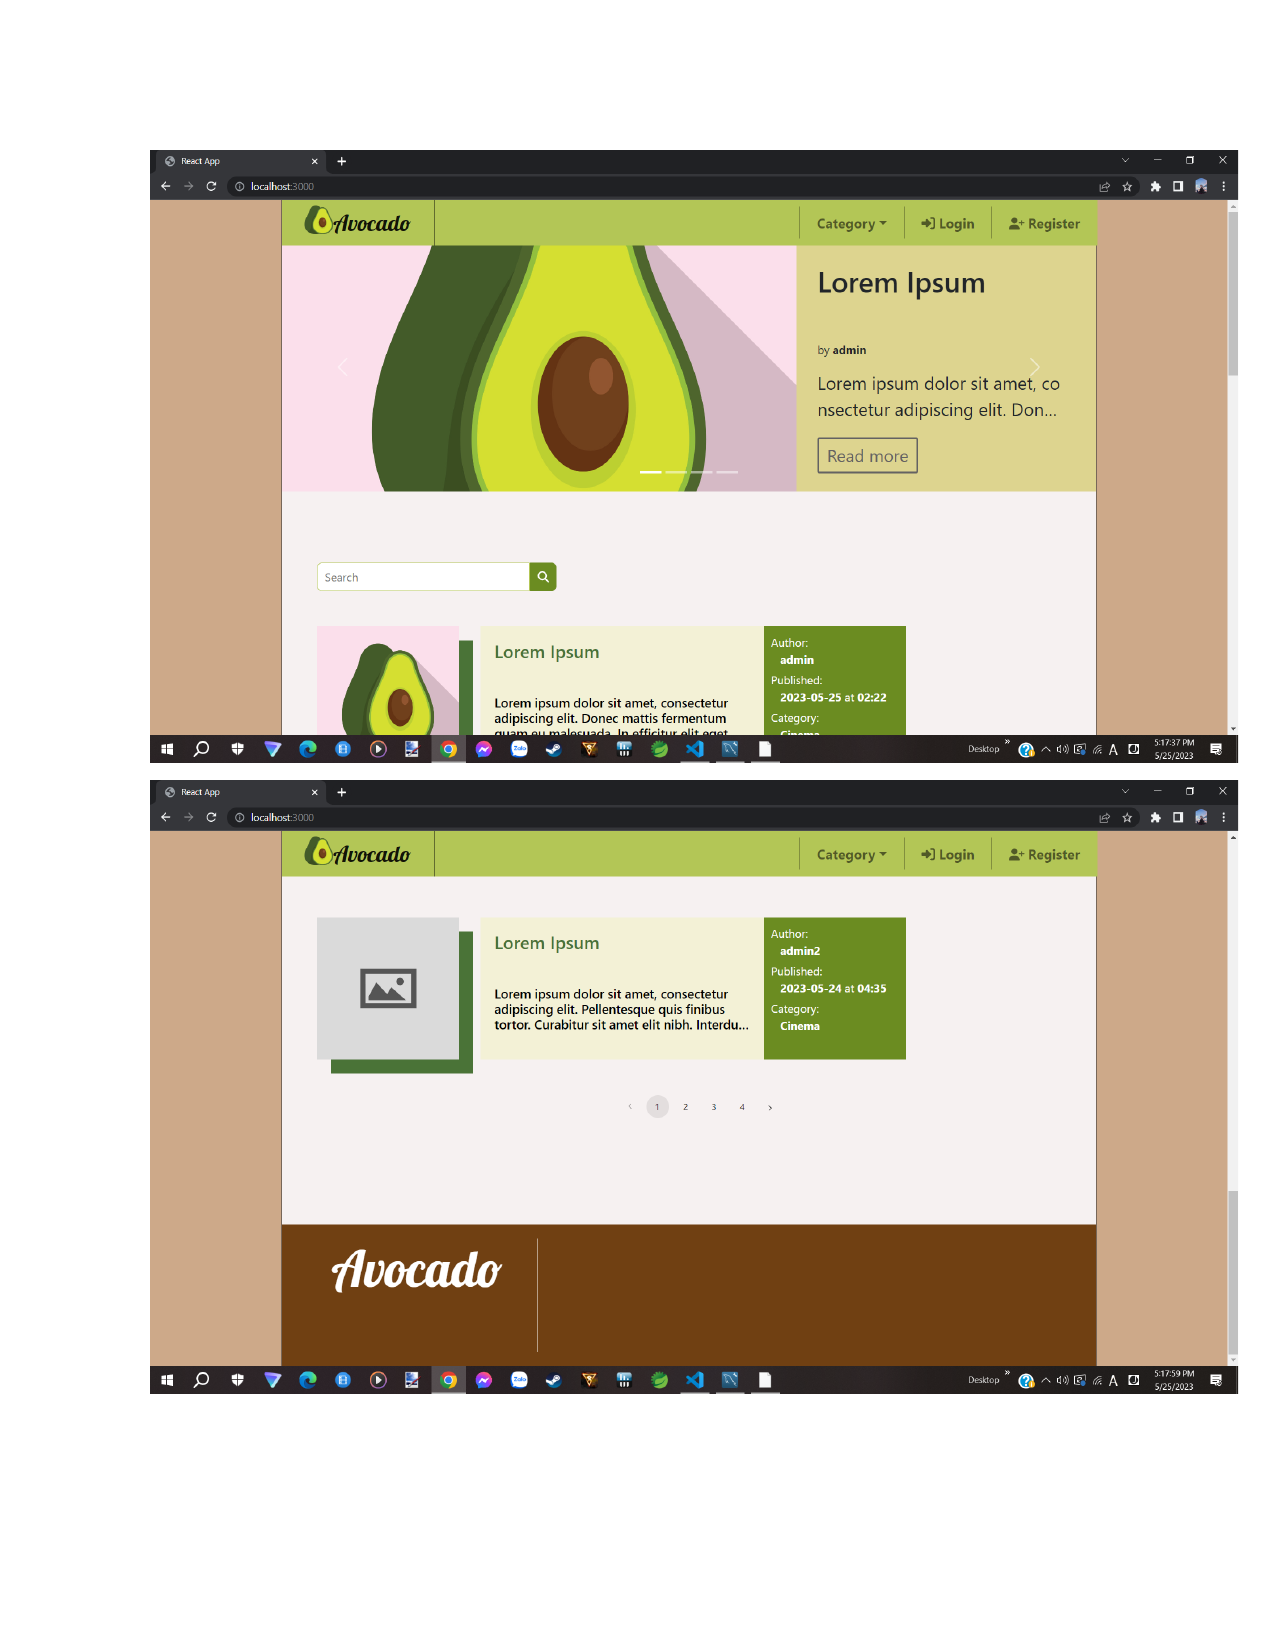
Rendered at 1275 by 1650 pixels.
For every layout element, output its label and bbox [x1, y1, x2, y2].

picture [150, 780, 1239, 1394]
picture [150, 150, 1239, 763]
